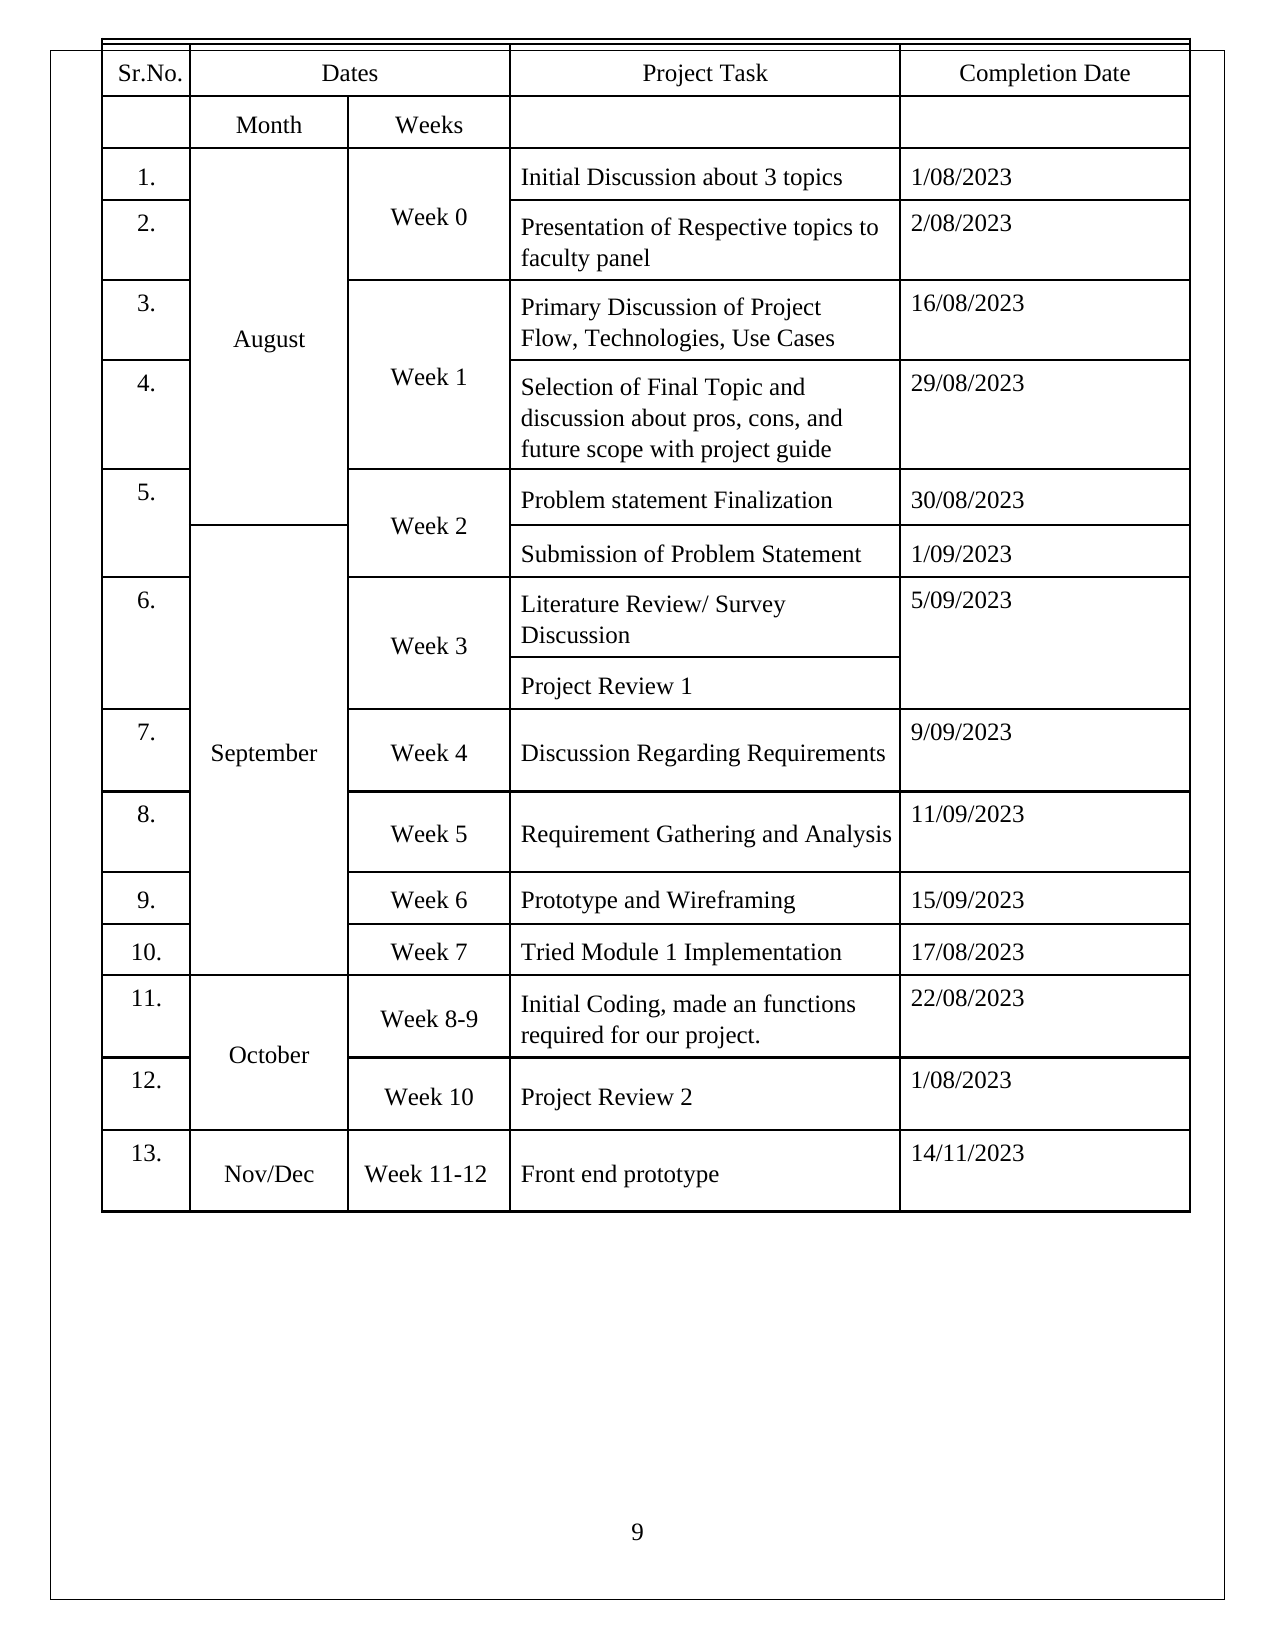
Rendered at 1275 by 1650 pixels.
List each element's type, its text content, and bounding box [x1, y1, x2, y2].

table_cell Week 2 [349, 470, 509, 576]
table_cell Week 0 [349, 149, 509, 279]
table_cell Requirement Gathering and Analysis [511, 793, 899, 871]
table_cell 1/09/2023 [901, 526, 1189, 576]
table_cell 6. [103, 578, 189, 708]
table_cell 14/11/2023 [901, 1131, 1189, 1210]
table_cell 9/09/2023 [901, 710, 1189, 790]
table_cell 8. [103, 793, 189, 871]
table_cell 15/09/2023 [901, 873, 1189, 923]
table_cell [103, 97, 189, 147]
table_cell Presentation of Respective topics to faculty panel [511, 201, 899, 279]
table_cell Tried Module 1 Implementation [511, 925, 899, 974]
table_cell Month [191, 97, 347, 147]
table_cell 2/08/2023 [901, 201, 1189, 279]
table_cell Week 10 [349, 1059, 509, 1129]
table_cell 1/08/2023 [901, 1059, 1189, 1129]
table_cell September [191, 526, 347, 974]
table_cell Selection of Final Topic and discussion about pros, cons, and future scope with project guide [511, 361, 899, 468]
table_cell Week 8-9 [349, 976, 509, 1056]
table_cell Project Review 1 [511, 658, 899, 708]
table_cell Weeks [349, 97, 509, 147]
table_cell Discussion Regarding Requirements [511, 710, 899, 790]
table_cell Front end prototype [511, 1131, 899, 1210]
table_cell Initial Coding, made an functions required for our project. [511, 976, 899, 1056]
table_cell 22/08/2023 [901, 976, 1189, 1056]
table_cell Week 5 [349, 793, 509, 871]
table_cell Literature Review/ Survey Discussion [511, 578, 899, 656]
table_cell 12. [103, 1059, 189, 1129]
table_cell Primary Discussion of Project Flow, Technologies, Use Cases [511, 281, 899, 359]
table_cell 29/08/2023 [901, 361, 1189, 468]
table_cell Submission of Problem Statement [511, 526, 899, 576]
table_cell Week 7 [349, 925, 509, 974]
table_header Sr.No. [103, 51, 189, 95]
table_cell 9. [103, 873, 189, 923]
table_cell 16/08/2023 [901, 281, 1189, 359]
table_cell Week 6 [349, 873, 509, 923]
table_cell Problem statement Finalization [511, 470, 899, 524]
table_cell 10. [103, 925, 189, 974]
table_cell 17/08/2023 [901, 925, 1189, 974]
table_cell 1/08/2023 [901, 149, 1189, 199]
table_cell Week 1 [349, 281, 509, 468]
table_cell August [191, 149, 347, 524]
table_cell 2. [103, 201, 189, 279]
table_cell 7. [103, 710, 189, 790]
table_cell Nov/Dec [191, 1131, 347, 1210]
table_cell 13. [103, 1131, 189, 1210]
table_cell October [191, 976, 347, 1129]
table_cell 11. [103, 976, 189, 1056]
table_cell 4. [103, 361, 189, 468]
table_header Completion Date [901, 51, 1189, 95]
table_cell 30/08/2023 [901, 470, 1189, 524]
table_cell Prototype and Wireframing [511, 873, 899, 923]
table_cell Initial Discussion about 3 topics [511, 149, 899, 199]
table_header Dates [191, 51, 509, 95]
table_cell 11/09/2023 [901, 793, 1189, 871]
table_cell Week 4 [349, 710, 509, 790]
table_cell [511, 97, 899, 147]
table_header Project Task [511, 51, 899, 95]
table_cell 1. [103, 149, 189, 199]
table_cell [901, 97, 1189, 147]
table_cell Week 11-12 [349, 1131, 509, 1210]
table_cell 5/09/2023 [901, 578, 1189, 708]
table_cell Week 3 [349, 578, 509, 708]
table_cell Project Review 2 [511, 1059, 899, 1129]
table_cell 5. [103, 470, 189, 576]
table_cell 3. [103, 281, 189, 359]
